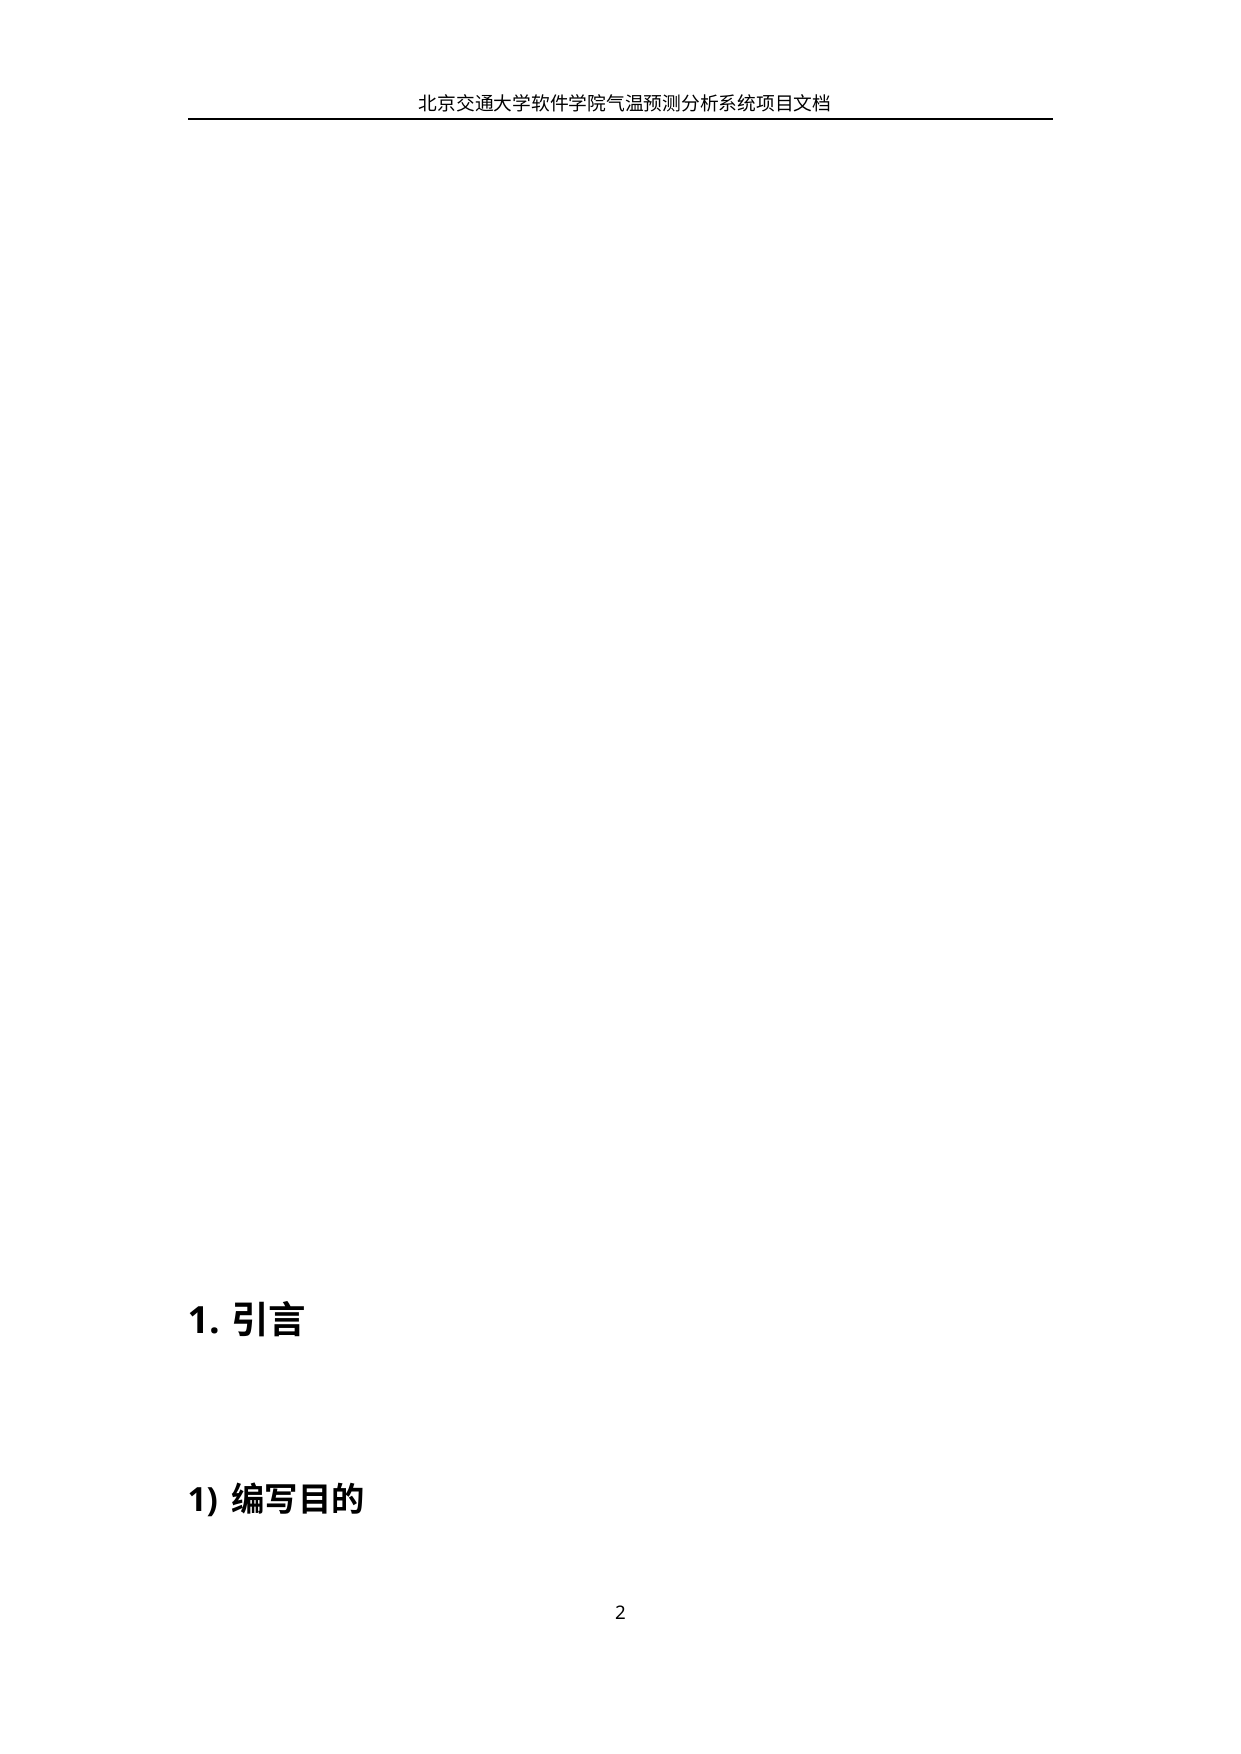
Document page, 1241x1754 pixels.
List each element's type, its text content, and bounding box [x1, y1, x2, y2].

subtitle 引言 [187, 1284, 1053, 1352]
subtitle 编写目的 [187, 1463, 1053, 1531]
